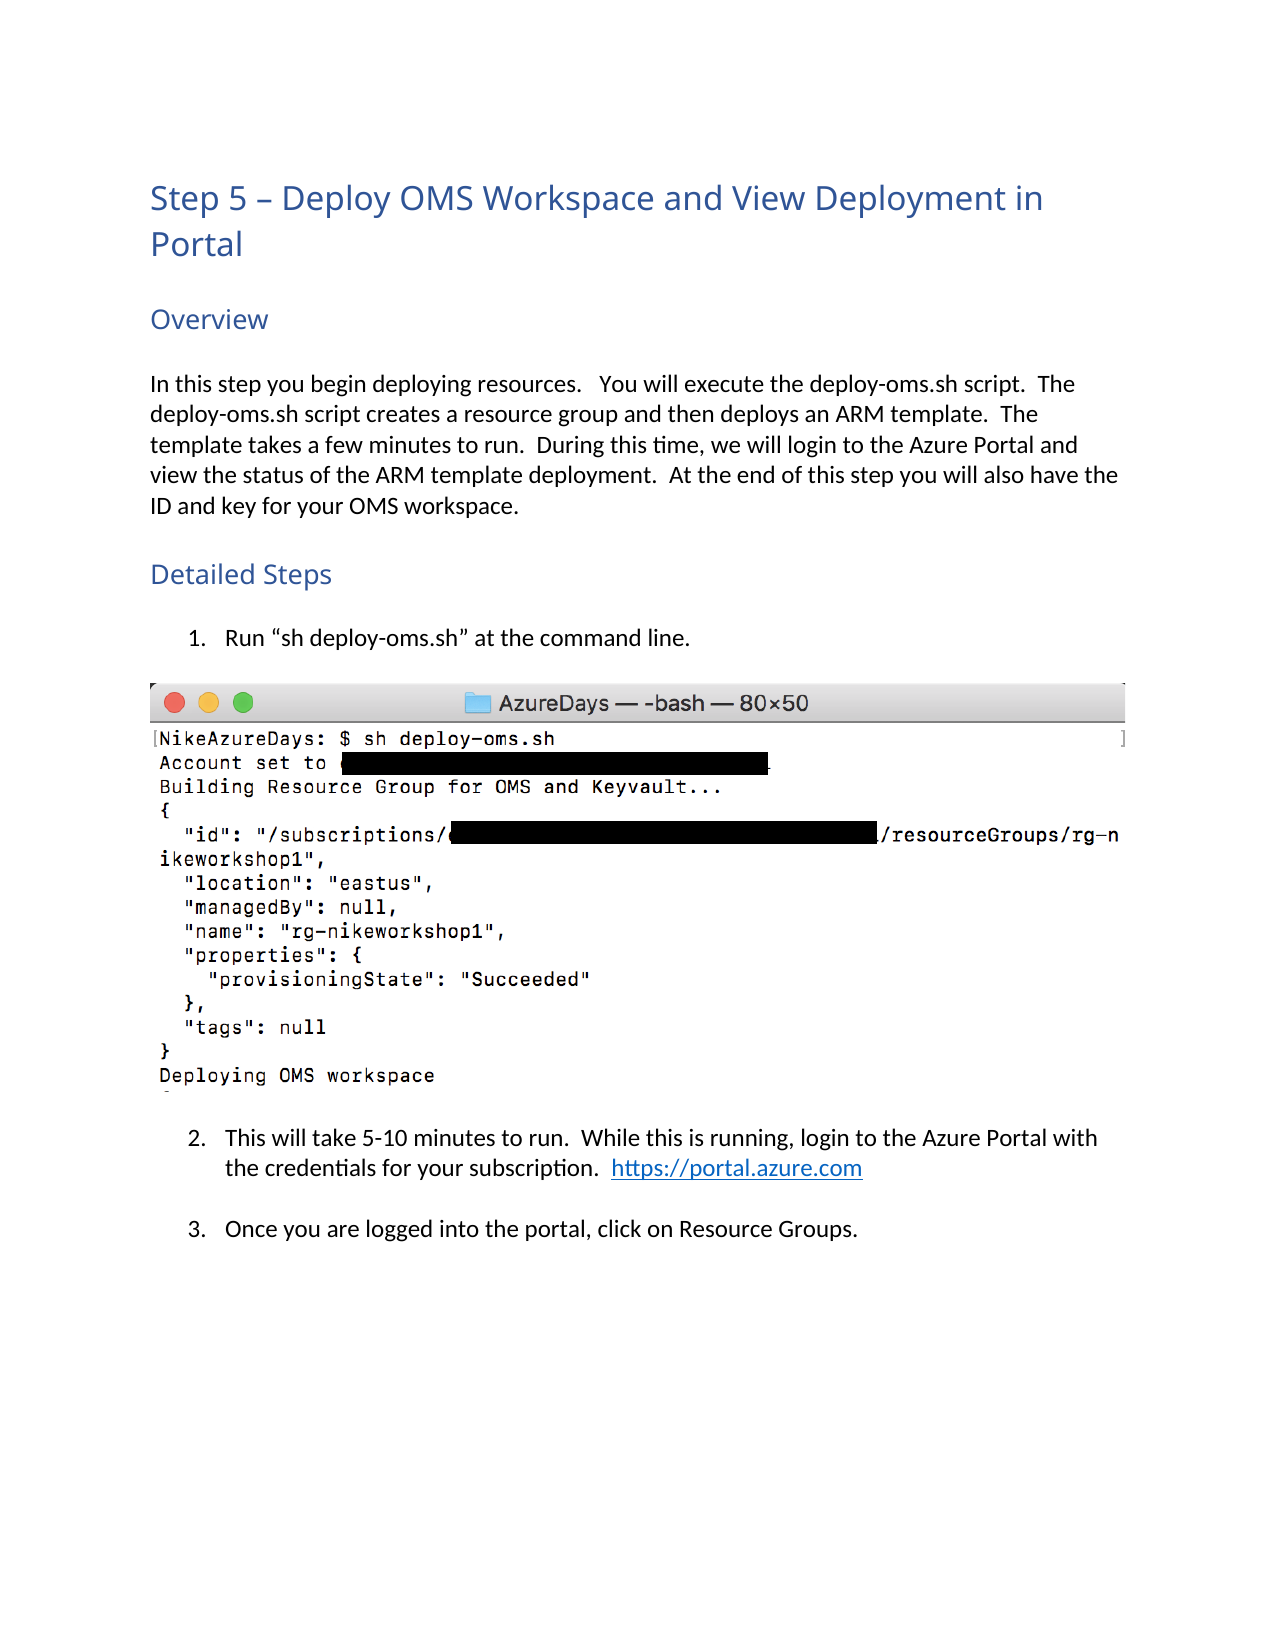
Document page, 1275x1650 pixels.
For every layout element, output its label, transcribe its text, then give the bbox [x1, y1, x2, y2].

picture [150, 683, 1125, 1092]
list This will take 5-10 minutes to run. While this is running, login to the Azure Portal with the credentials for your subscription. https://portal.azure.com [187, 1122, 1125, 1183]
list Once you are logged into the portal, click on Resource Groups. [187, 1213, 1125, 1244]
text In this step you begin deploying resources. You will execute the deploy-oms.sh script. The deploy-oms.sh script creates a resource group and then deploys an ARM template. The template takes a few minutes to run. During this time, we will login to the Azure Portal and view the status of the ARM template deployment. At the end of this step you will also have the ID and key for your OMS workspace. [150, 368, 1125, 521]
subtitle Step 5 – Deploy OMS Workspace and View Deployment in Portal [150, 175, 1125, 266]
subtitle Overview [150, 301, 1125, 337]
list Run “sh deploy-oms.sh” at the command line. [187, 623, 1125, 653]
subtitle Detailed Steps [150, 555, 1125, 592]
